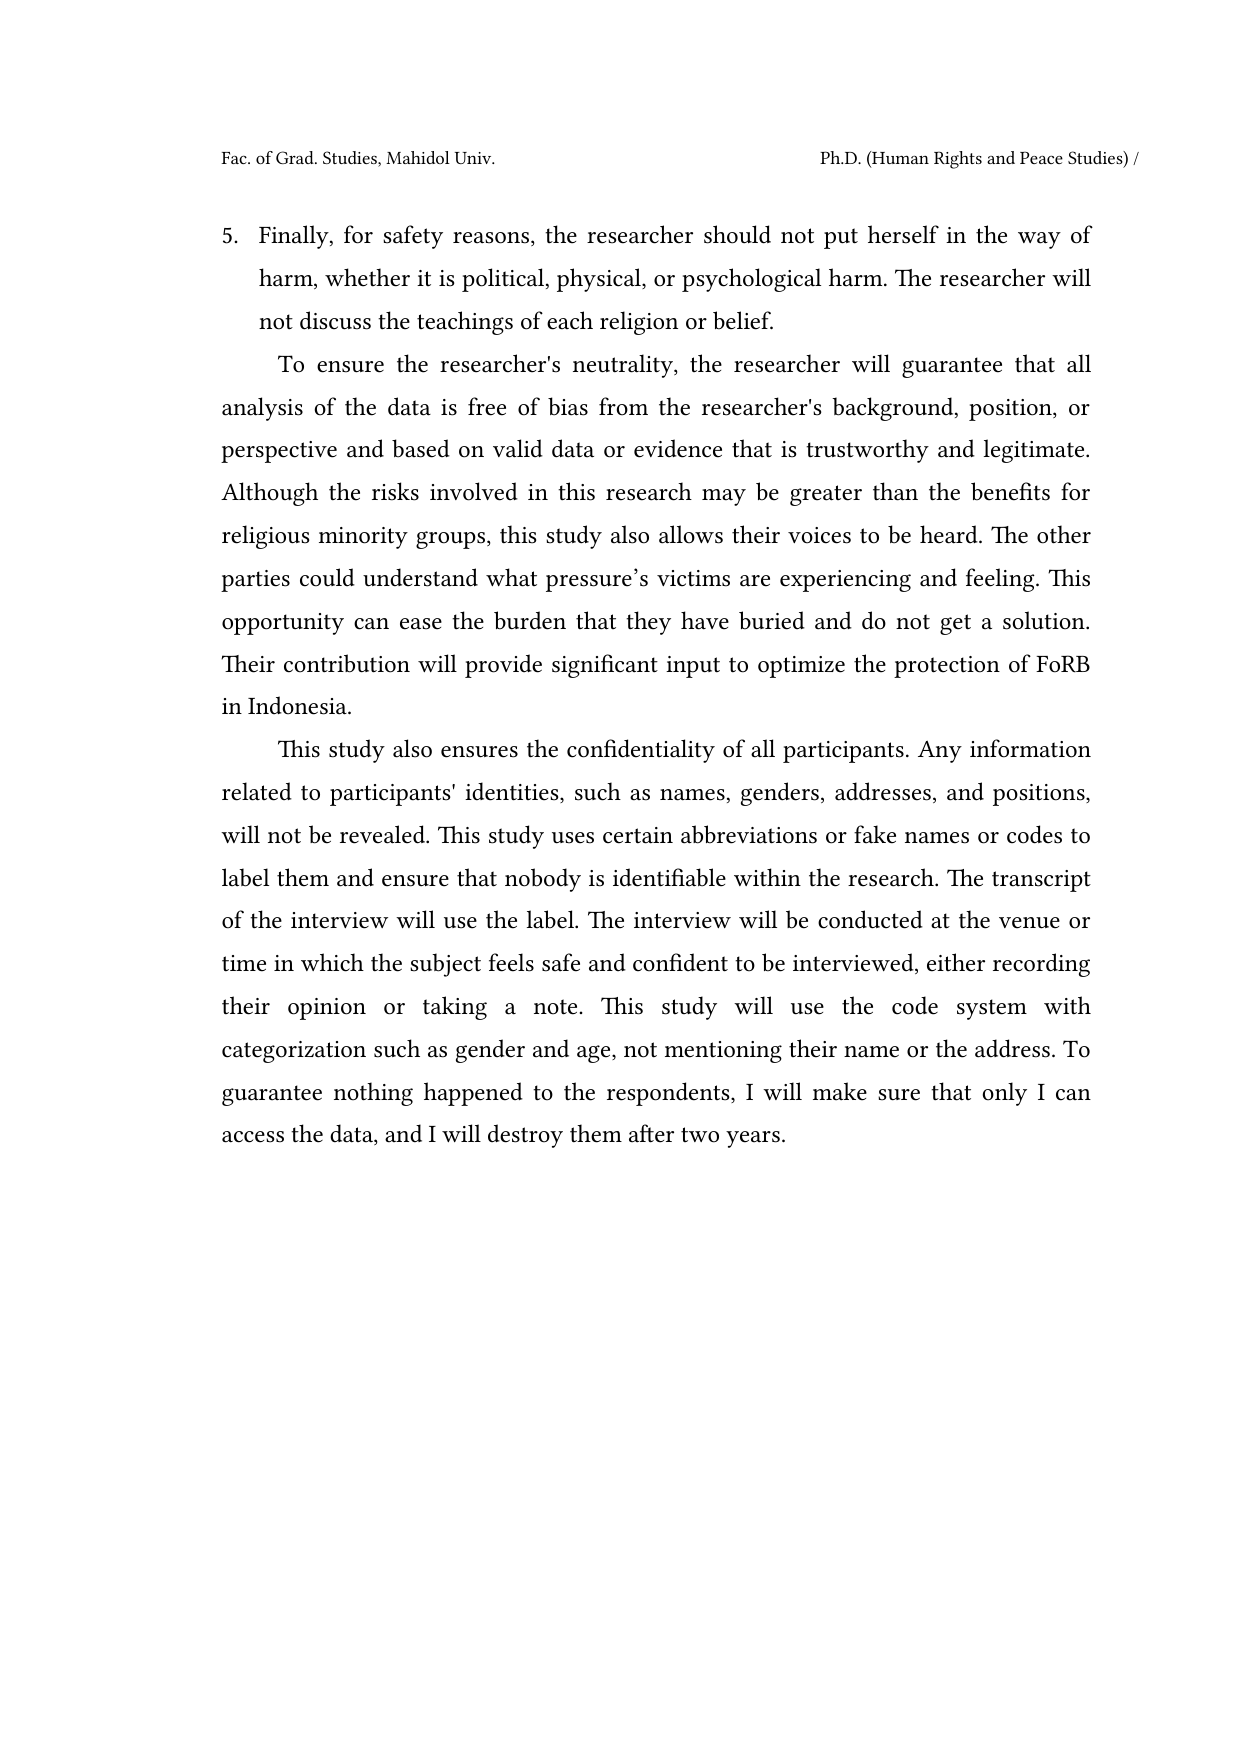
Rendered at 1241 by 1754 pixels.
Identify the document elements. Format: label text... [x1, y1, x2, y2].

text This study also ensures the confidentiality of all participants. Any information related to participants' identities, such as names, genders, addresses, and positions, will not be revealed. This study uses certain abbreviations or fake names or codes to label them and ensure that nobody is identifiable within the research. The transcript of the interview will use the label. The interview will be conducted at the venue or time in which the subject feels safe and confident to be interviewed, either recording their opinion or taking a note. This study will use the code system with categorization such as gender and age, not mentioning their name or the address. To guarantee nothing happened to the respondents, I will make sure that only I can access the data, and I will destroy them after two years. [221, 735, 1092, 1149]
text To ensure the researcher's neutrality, the researcher will guarantee that all analysis of the data is free of bias from the researcher's background, position, or perspective and based on valid data or evidence that is trustworthy and legitimate. Although the risks involved in this research may be greater than the benefits for religious minority groups, this study also allows their voices to be heard. The other parties could understand what pressure’s victims are experiencing and feeling. This opportunity can ease the burden that they have buried and do not get a solution. Their contribution will provide significant input to optimize the protection of FoRB in Indonesia. [221, 350, 1092, 721]
list Finally, for safety reasons, the researcher should not put herself in the way of harm, whether it is political, physical, or psychological harm. The researcher will not discuss the teachings of each religion or belief. [221, 221, 1092, 336]
